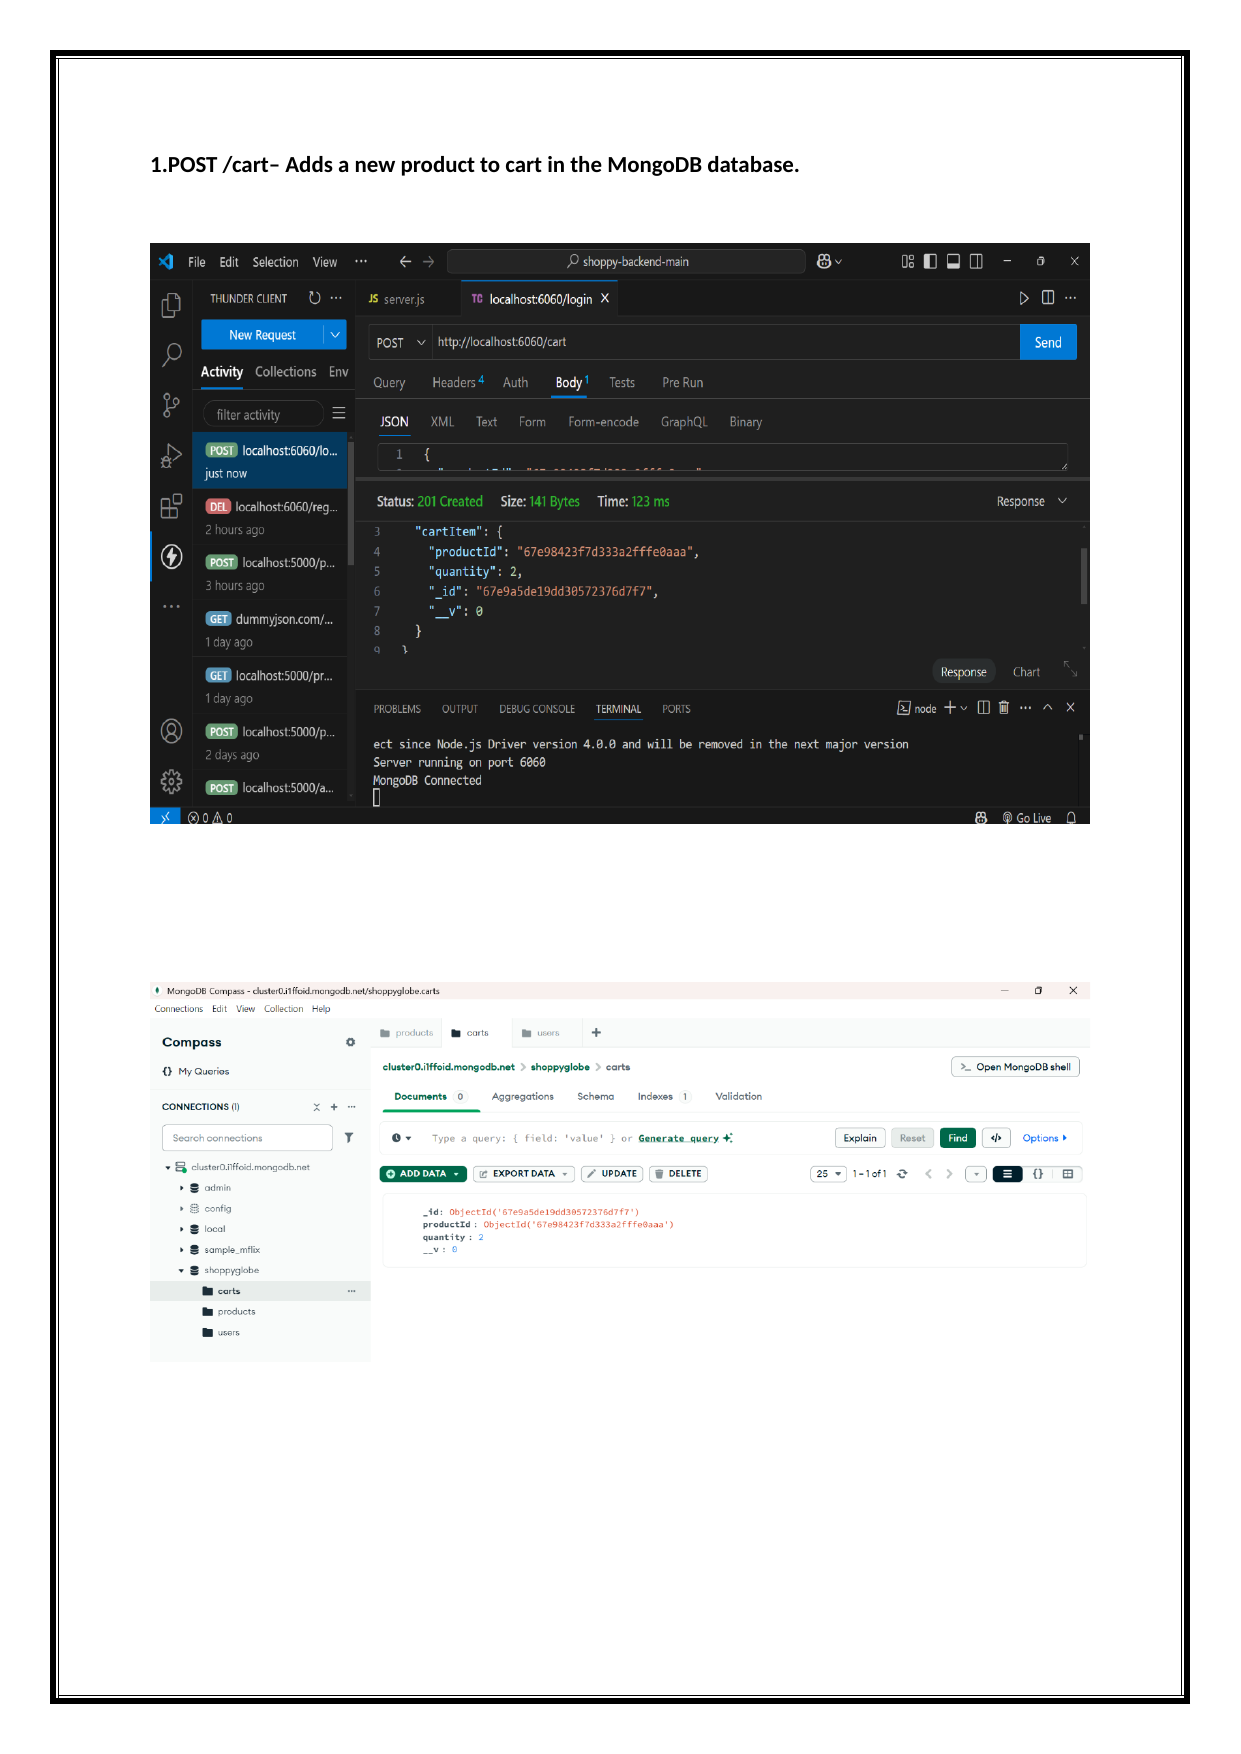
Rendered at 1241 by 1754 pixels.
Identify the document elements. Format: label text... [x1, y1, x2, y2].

picture [150, 243, 1090, 824]
text 1.POST /cart– Adds a new product to cart in the MongoDB database. [150, 150, 1090, 178]
picture [150, 982, 1091, 1362]
